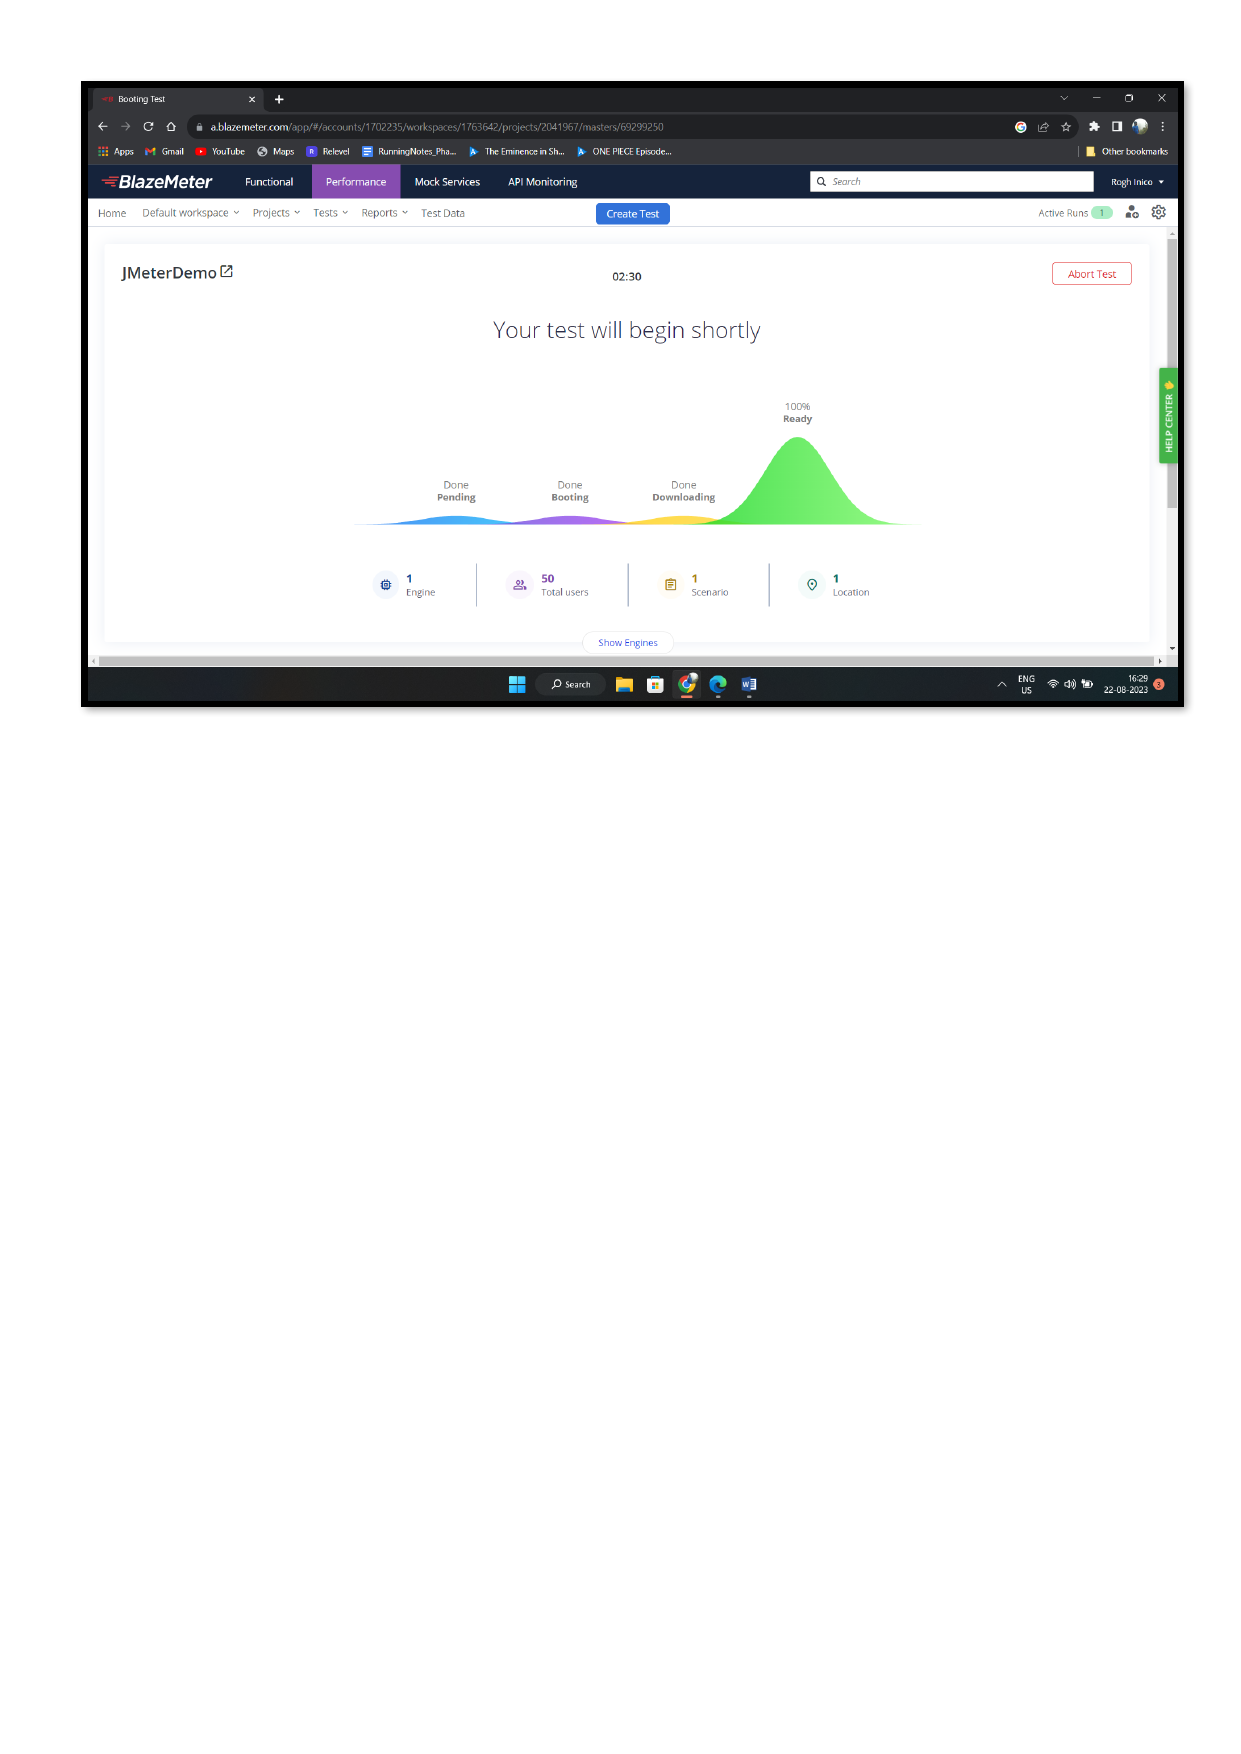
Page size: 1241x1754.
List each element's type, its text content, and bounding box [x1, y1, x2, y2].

picture [88, 88, 1178, 701]
